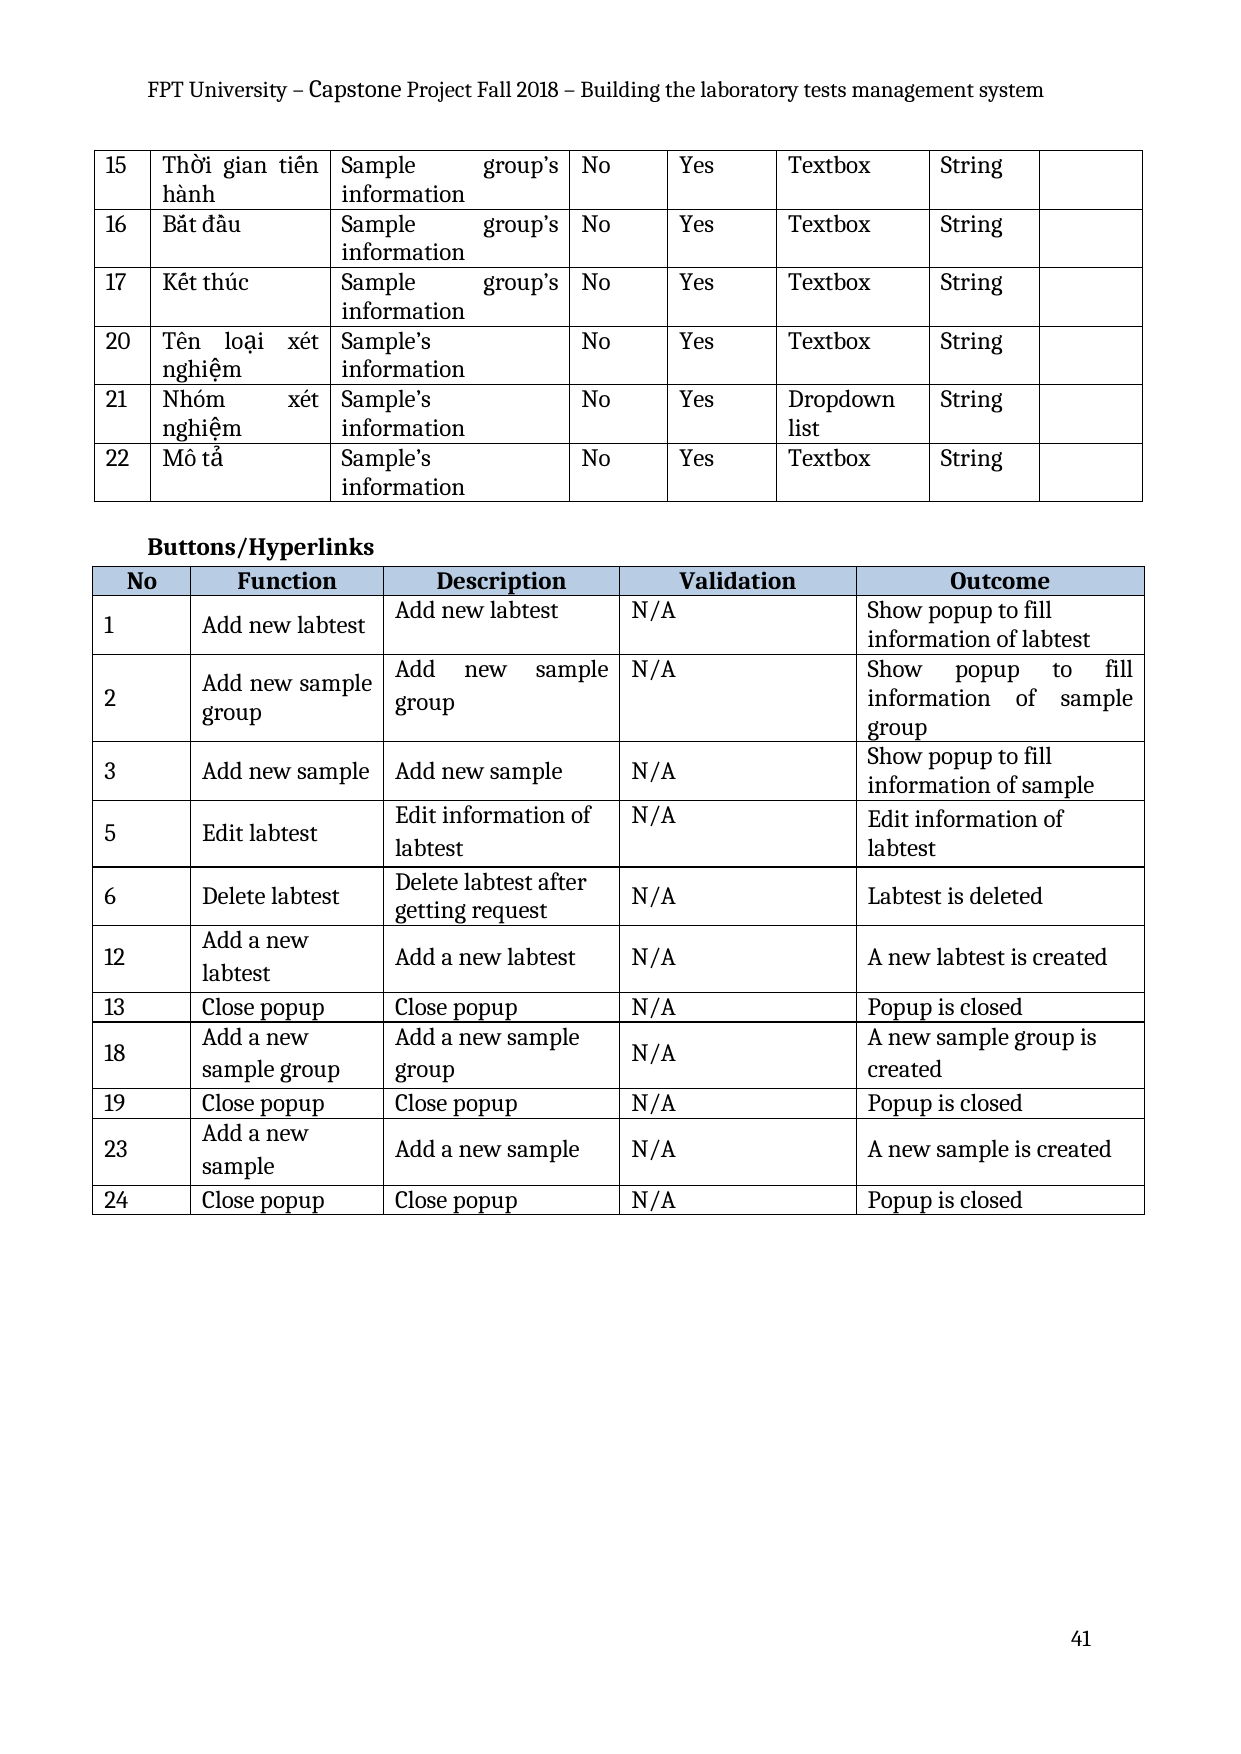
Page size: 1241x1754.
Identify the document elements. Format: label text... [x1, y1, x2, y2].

table_cell String [930, 268, 1039, 326]
table_cell Close popup [191, 993, 383, 1021]
table_cell 21 [95, 385, 150, 443]
table_cell Textbox [777, 268, 929, 326]
table_cell Add a new sample [191, 1119, 383, 1184]
table_cell Labtest is deleted [857, 868, 1144, 925]
table_cell N/A [620, 596, 856, 654]
table_cell String [930, 385, 1039, 443]
table_cell Yes [668, 444, 776, 501]
table_cell Textbox [777, 444, 929, 501]
table_cell Yes [668, 151, 776, 208]
table_cell N/A [620, 868, 856, 925]
table_cell No [570, 210, 667, 267]
table_cell 18 [93, 1023, 190, 1088]
table_cell A new sample group is created [857, 1023, 1144, 1088]
table_cell N/A [620, 926, 856, 992]
table_cell 6 [93, 868, 190, 925]
table_cell [1040, 151, 1142, 208]
table_cell 22 [95, 444, 150, 501]
table_cell Sample group’s information [331, 210, 569, 267]
table_cell Bắt đầu [151, 210, 330, 267]
table_cell Textbox [777, 327, 929, 384]
text Buttons/Hyperlinks [147, 532, 1090, 561]
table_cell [331, 151, 569, 208]
table_cell 15 [95, 151, 150, 208]
table_cell No [570, 444, 667, 501]
table_cell Close popup [384, 993, 619, 1021]
table_cell Yes [668, 210, 776, 267]
table_cell 13 [93, 993, 190, 1021]
table_cell N/A [620, 801, 856, 866]
table_cell Add new labtest [384, 596, 619, 654]
table_cell [1040, 327, 1142, 384]
table_cell 12 [93, 926, 190, 992]
table_cell String [930, 327, 1039, 384]
table_cell N/A [620, 655, 856, 741]
table_cell N/A [620, 1186, 856, 1214]
table_cell Show popup to fill information of sample group [857, 655, 1144, 741]
table_cell Mô tả [151, 444, 330, 501]
table_cell No [570, 268, 667, 326]
table_cell Delete labtest after getting request [384, 868, 619, 925]
table_cell Thời gian tiến hành [151, 151, 330, 208]
table_cell 20 [95, 327, 150, 384]
table_cell [1040, 444, 1142, 501]
table_cell 23 [93, 1119, 190, 1184]
table_cell Add a new labtest [384, 926, 619, 992]
table_cell Show popup to fill information of labtest [857, 596, 1144, 654]
table_cell 3 [93, 742, 190, 800]
table_cell N/A [620, 1089, 856, 1118]
table_header Description [384, 567, 619, 595]
table_cell Tên loại xét nghiệm [151, 327, 330, 384]
table_cell No [570, 385, 667, 443]
table_cell Edit information of labtest [857, 801, 1144, 866]
table_cell Sample’s information [331, 444, 569, 501]
table_cell 2 [93, 655, 190, 741]
table_cell 19 [93, 1089, 190, 1118]
table_cell Yes [668, 327, 776, 384]
table_cell N/A [620, 993, 856, 1021]
table_cell Delete labtest [191, 868, 383, 925]
table_cell 16 [95, 210, 150, 267]
table_cell Nhóm xét nghiệm [151, 385, 330, 443]
table_cell 1 [93, 596, 190, 654]
table_cell Dropdown list [777, 385, 929, 443]
table_cell String [930, 444, 1039, 501]
table_cell Sample’s information [331, 327, 569, 384]
table_cell N/A [620, 1119, 856, 1184]
table_cell Popup is closed [857, 1089, 1144, 1118]
table_cell Close popup [384, 1186, 619, 1214]
table_cell Add a new sample group [191, 1023, 383, 1088]
table_cell String [930, 210, 1039, 267]
table_cell 17 [95, 268, 150, 326]
table_header Function [191, 567, 383, 595]
table_cell [1040, 210, 1142, 267]
table_header No [93, 567, 190, 595]
table_cell Close popup [191, 1089, 383, 1118]
table_cell Add new sample [384, 742, 619, 800]
table_cell Add a new labtest [191, 926, 383, 992]
table_cell A new sample is created [857, 1119, 1144, 1184]
table_cell Popup is closed [857, 1186, 1144, 1214]
table_cell Kết thúc [151, 268, 330, 326]
table_cell Textbox [777, 210, 929, 267]
table_cell [1040, 268, 1142, 326]
table_cell Close popup [191, 1186, 383, 1214]
table_cell 24 [93, 1186, 190, 1214]
table_cell Close popup [384, 1089, 619, 1118]
table_cell No [570, 327, 667, 384]
table_cell A new labtest is created [857, 926, 1144, 992]
table_cell Yes [668, 268, 776, 326]
table_cell Popup is closed [857, 993, 1144, 1021]
table_cell Add new sample group [191, 655, 383, 741]
table_cell String [930, 151, 1039, 208]
table_header Outcome [857, 567, 1144, 595]
table_cell Sample group’s information [331, 268, 569, 326]
table_header Validation [620, 567, 856, 595]
table_cell N/A [620, 1023, 856, 1088]
table_cell Yes [668, 385, 776, 443]
table_cell Add a new sample group [384, 1023, 619, 1088]
table_cell Textbox [777, 151, 929, 208]
table_cell Sample’s information [331, 385, 569, 443]
table_cell Edit information of labtest [384, 801, 619, 866]
table_cell Show popup to fill information of sample [857, 742, 1144, 800]
table_cell Add a new sample [384, 1119, 619, 1184]
table_cell Add new sample group [384, 655, 619, 741]
table_cell No [570, 151, 667, 208]
table_cell Edit labtest [191, 801, 383, 866]
table_cell 5 [93, 801, 190, 866]
table_cell Add new labtest [191, 596, 383, 654]
table_cell [1040, 385, 1142, 443]
table_cell N/A [620, 742, 856, 800]
table_cell Add new sample [191, 742, 383, 800]
